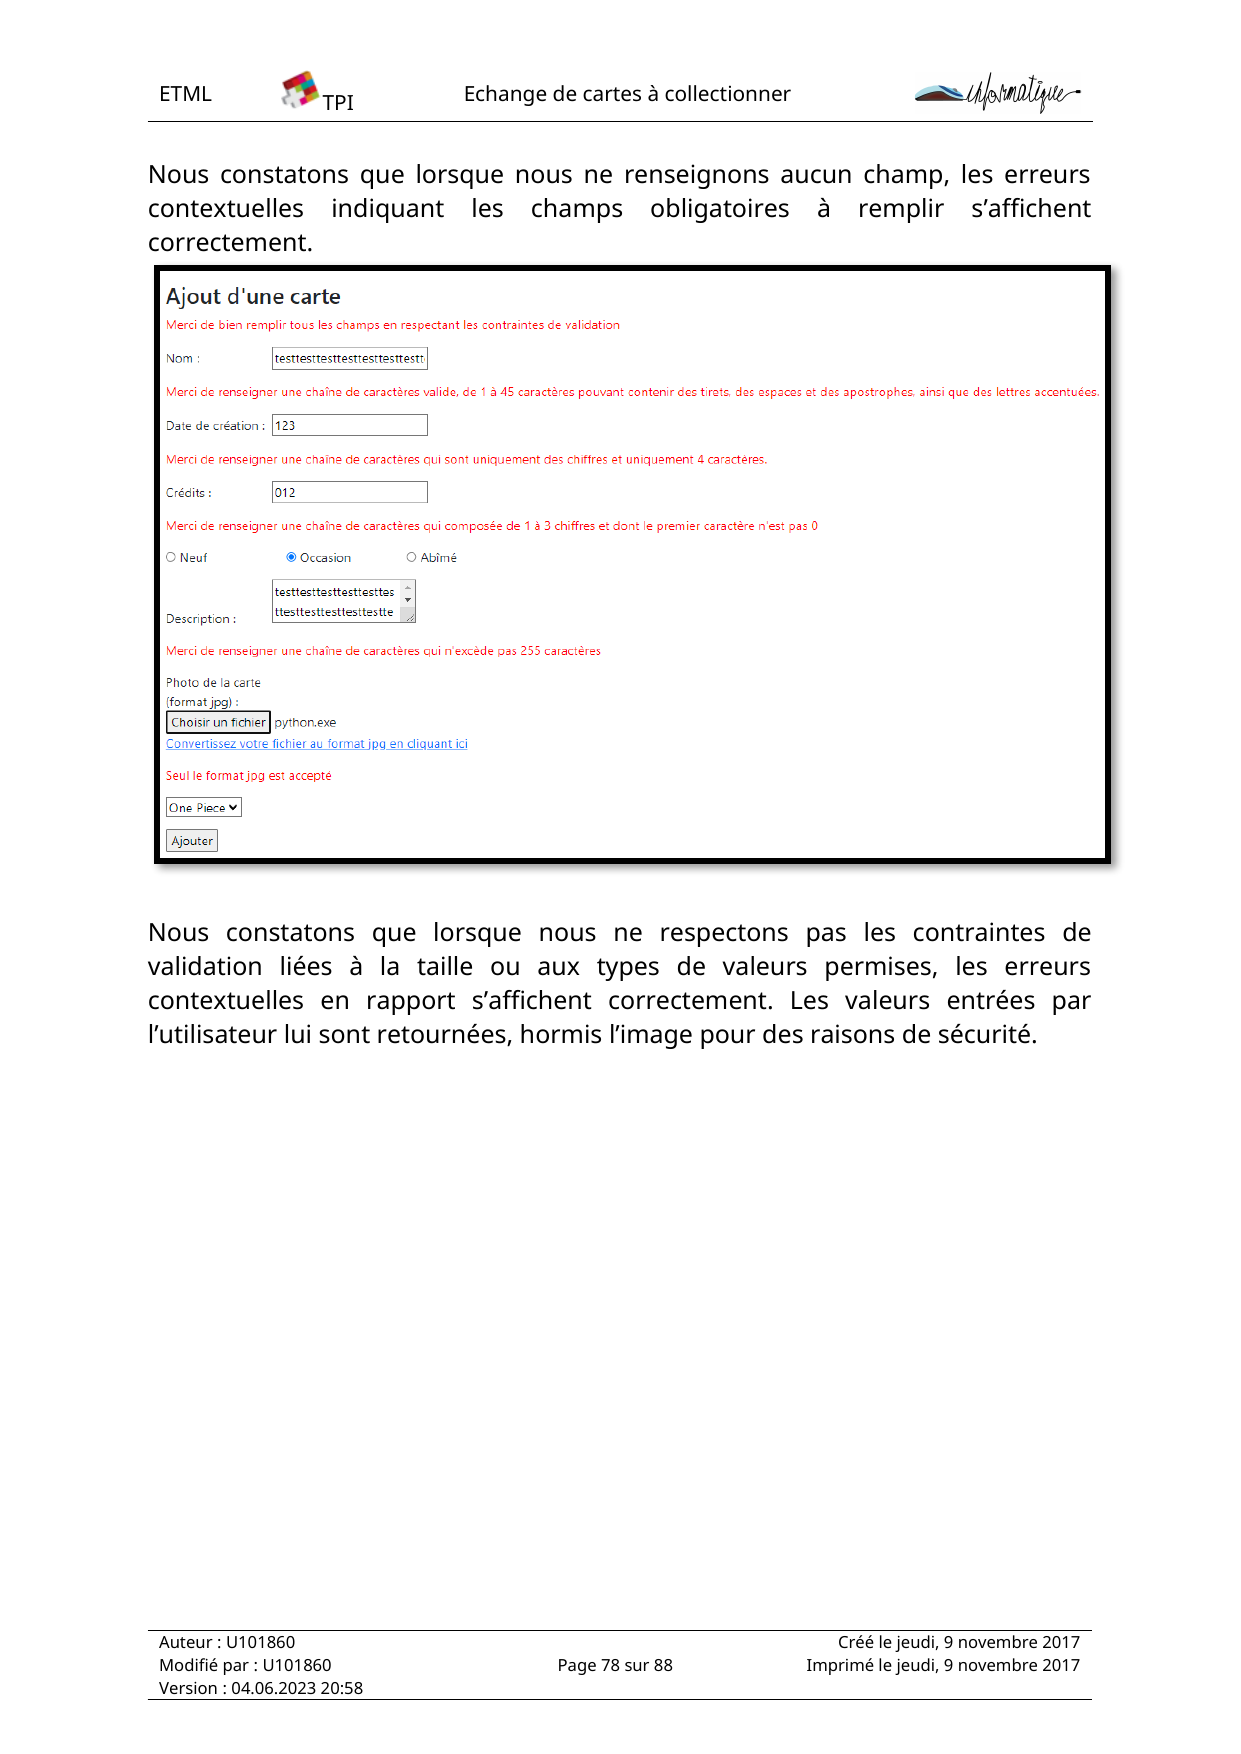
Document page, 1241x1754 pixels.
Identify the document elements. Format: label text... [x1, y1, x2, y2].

picture [276, 69, 323, 111]
text Nous constatons que lorsque nous ne renseignons aucun champ, les erreurs contextuelles indiquant les champs obligatoires à remplir s’affichent correctement. [148, 156, 1092, 258]
picture [160, 271, 1105, 858]
text Nous constatons que lorsque nous ne respectons pas les contraintes de validation liées à la taille ou aux types de valeurs permises, les erreurs contextuelles en rapport s’affichent correctement. Les valeurs entrées par l’utilisateur lui sont retournées, hormis l’image pour des raisons de sécurité. [148, 914, 1092, 1051]
